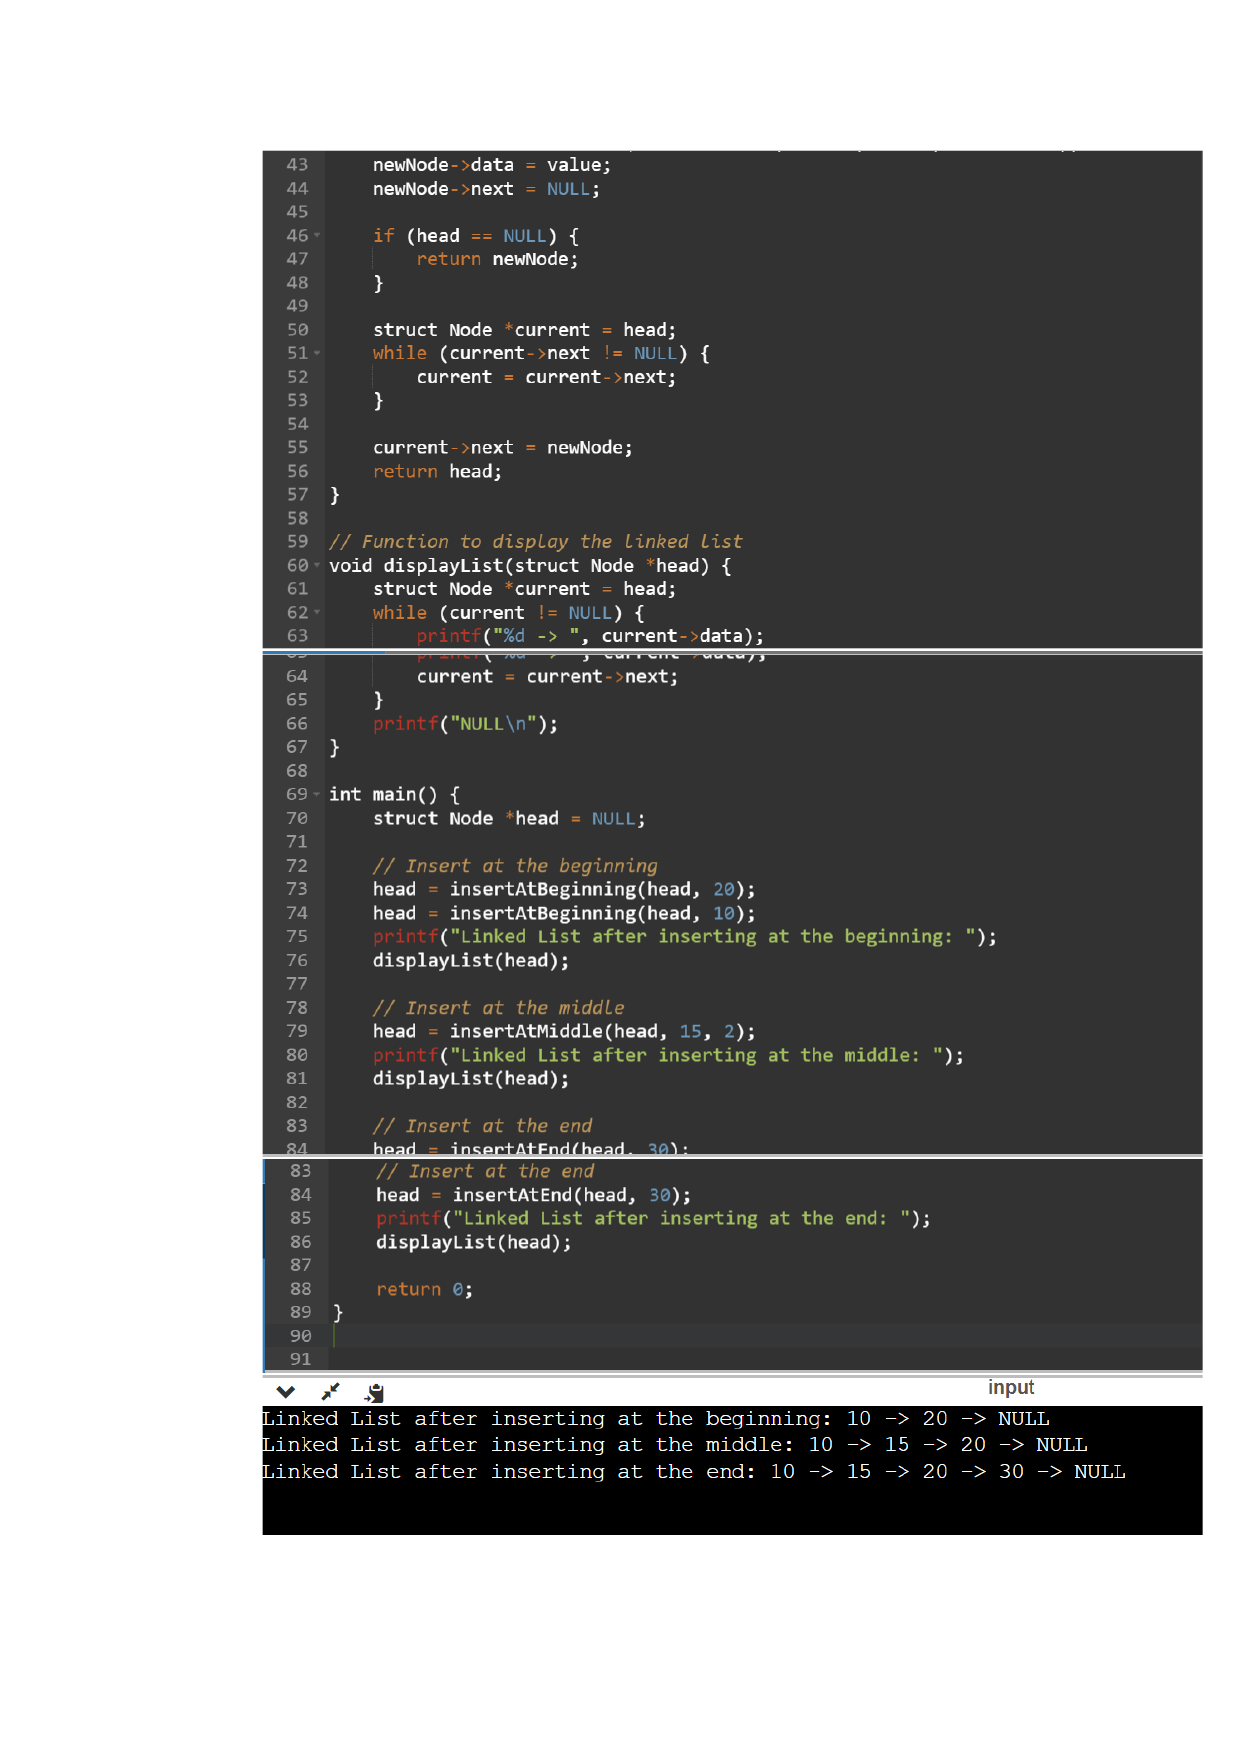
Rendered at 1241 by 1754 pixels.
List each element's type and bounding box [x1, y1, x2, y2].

picture [262, 150, 1203, 649]
picture [262, 651, 1203, 1157]
picture [262, 1375, 1203, 1535]
picture [262, 1159, 1203, 1373]
